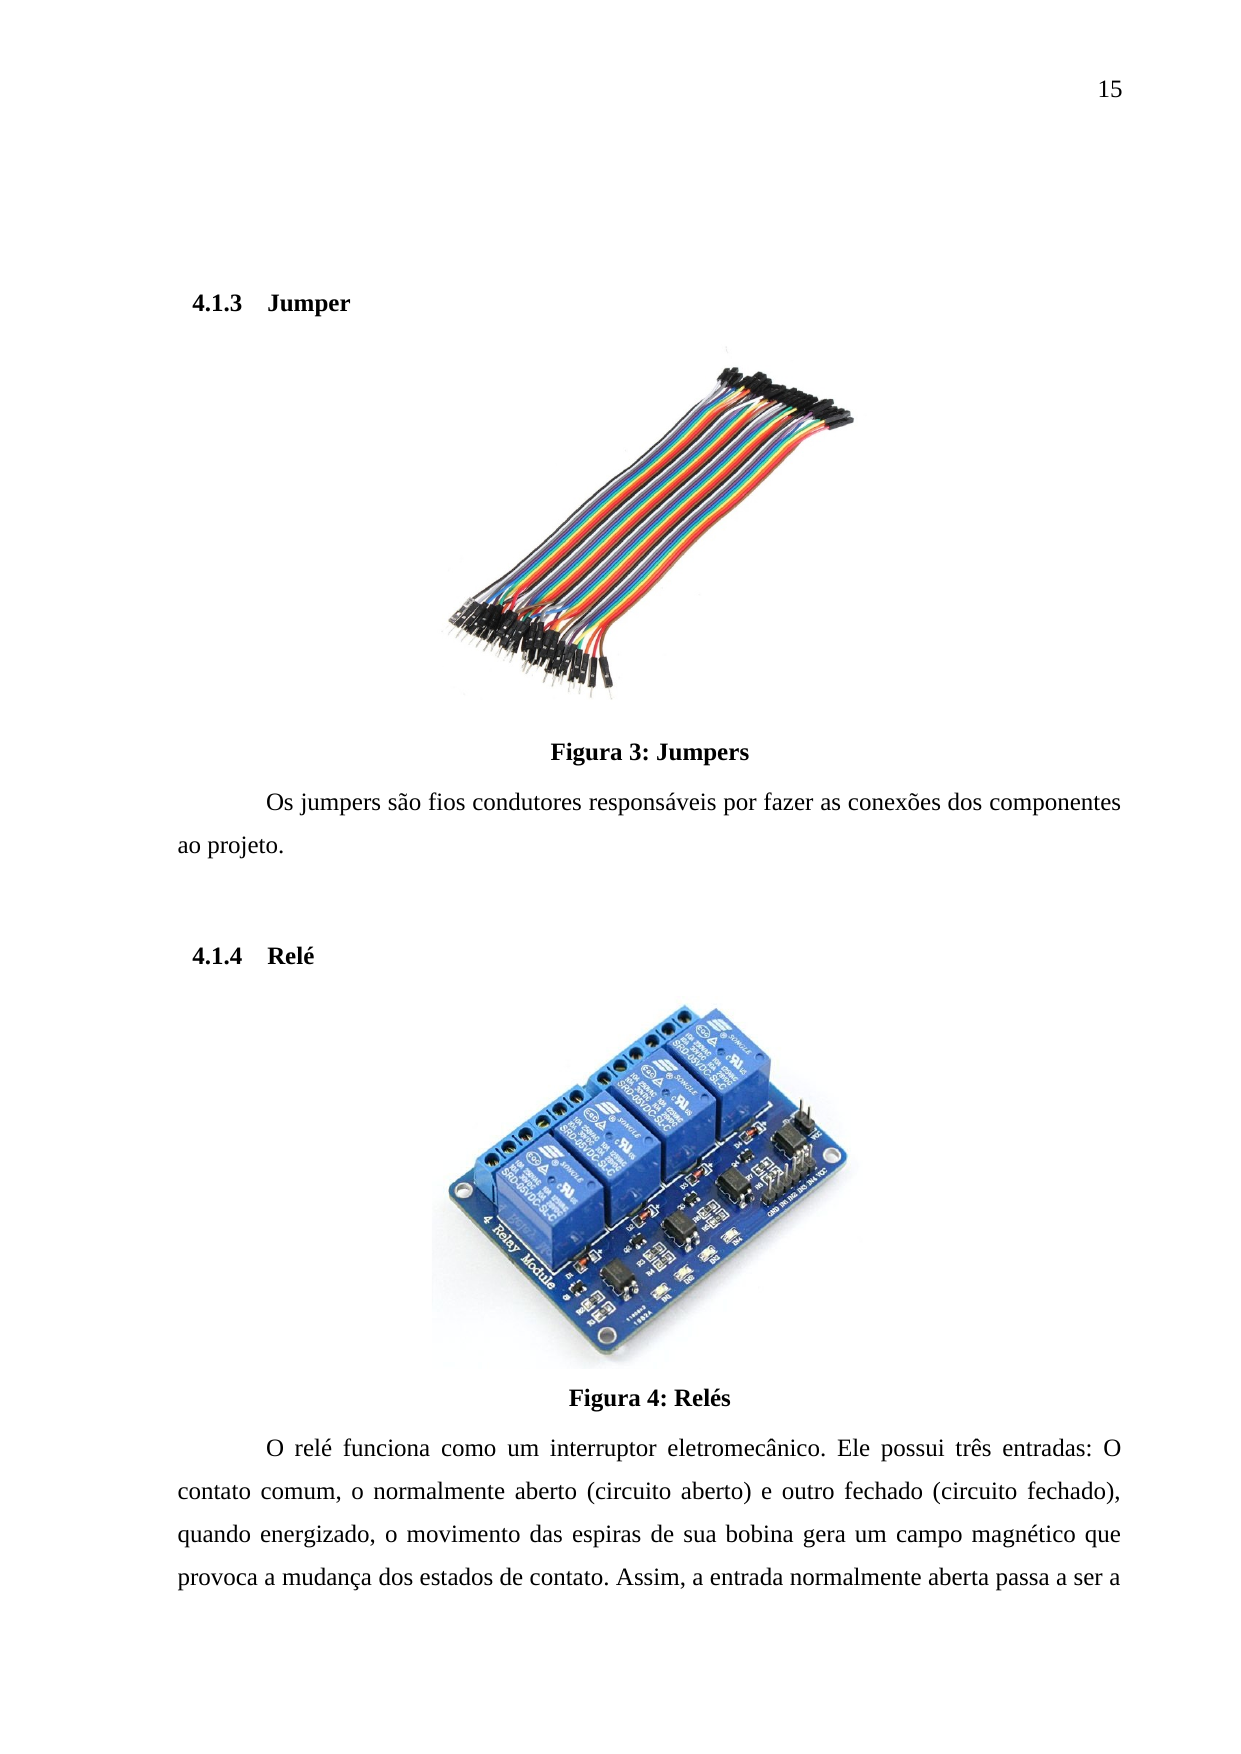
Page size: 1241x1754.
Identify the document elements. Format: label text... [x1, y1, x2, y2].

subtitle Relé [192, 941, 1122, 970]
subtitle Jumper [192, 288, 1122, 317]
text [177, 1433, 1122, 1591]
picture [431, 996, 868, 1369]
text Os jumpers são fios condutores responsáveis por fazer as conexões dos componentes ao projeto. [177, 787, 1122, 858]
picture [431, 344, 868, 717]
